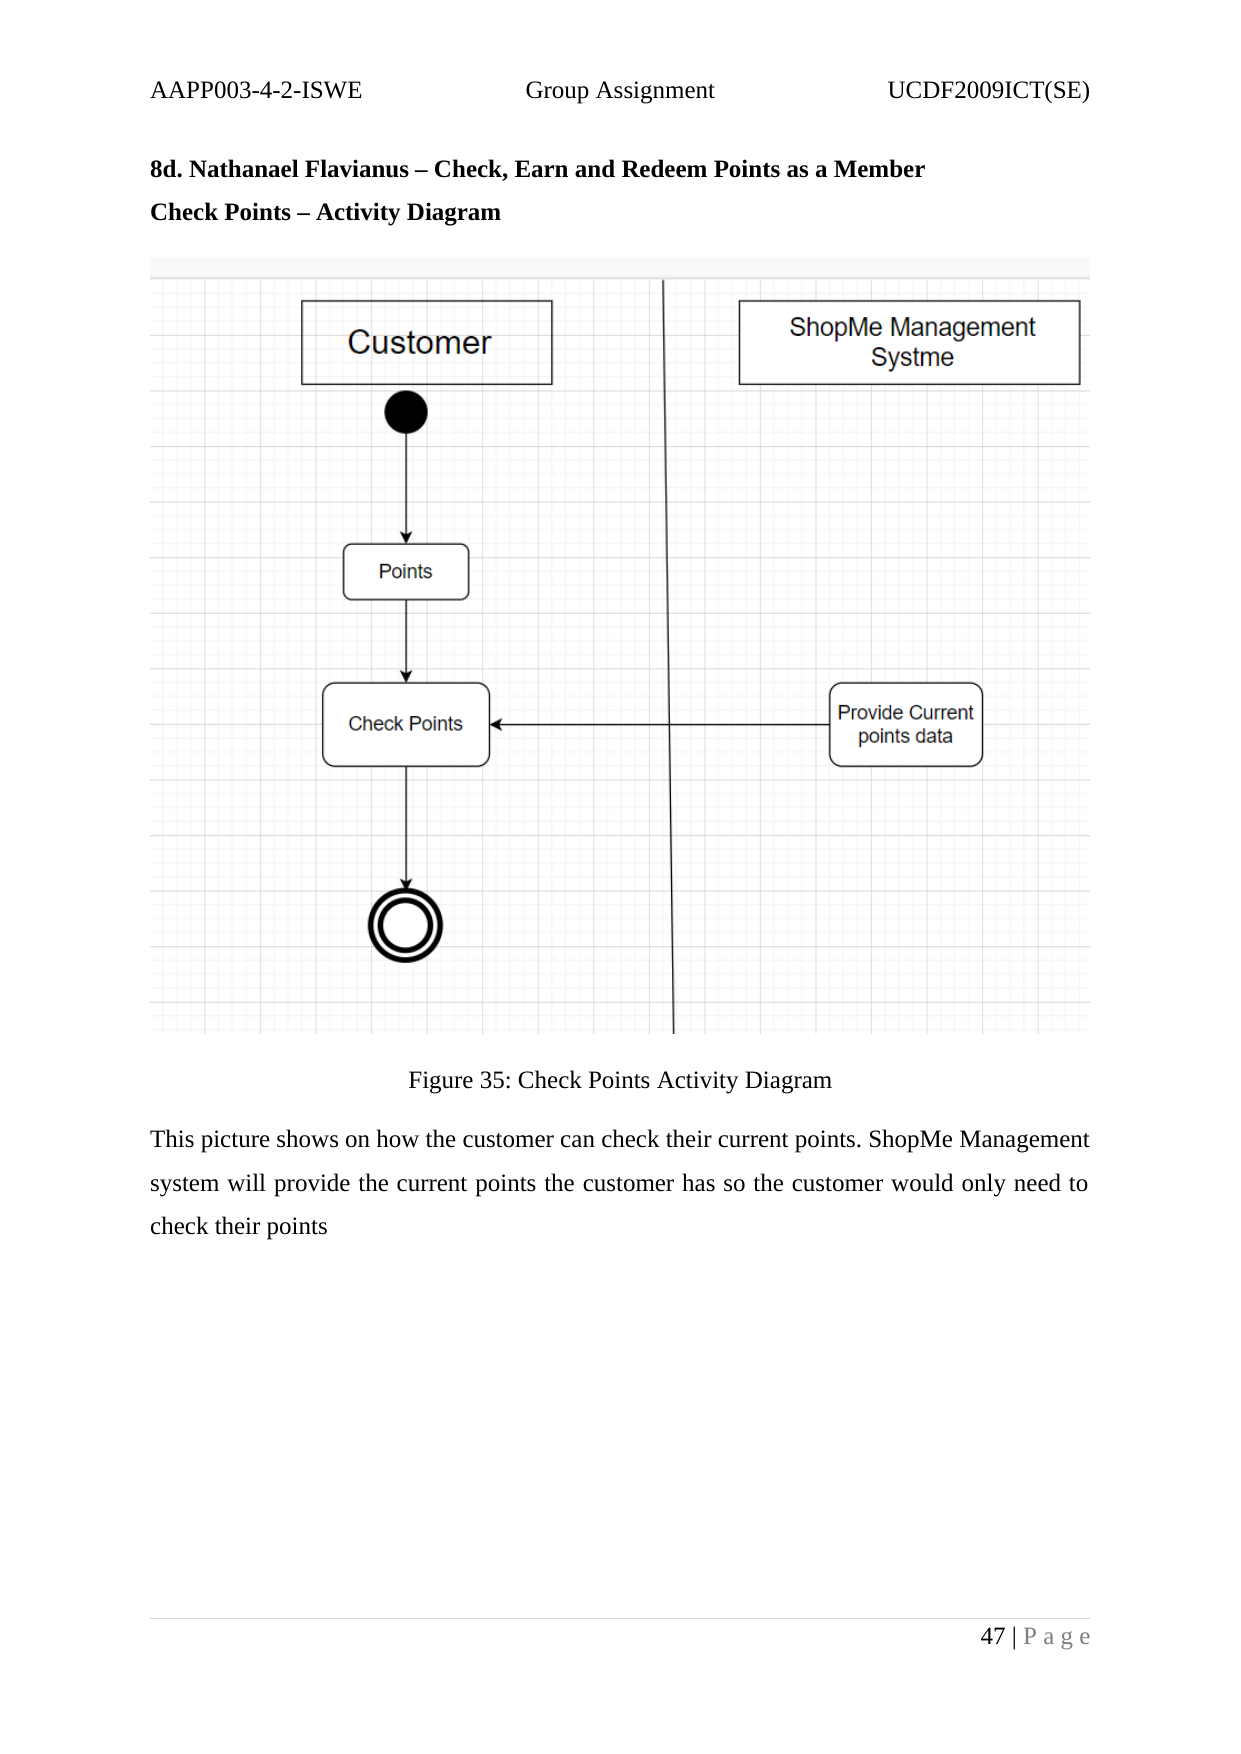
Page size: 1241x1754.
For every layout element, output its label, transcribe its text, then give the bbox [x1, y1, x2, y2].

text Figure 35: Check Points Activity Diagram [150, 1065, 1090, 1093]
picture [150, 257, 1091, 1034]
text Check Points – Activity Diagram [150, 197, 1090, 226]
text This picture shows on how the customer can check their current points. ShopMe Management system will provide the current points the customer has so the customer would only need to check their points [150, 1124, 1090, 1239]
subtitle 8d. Nathanael Flavianus – Check, Earn and Redeem Points as a Member [150, 154, 1090, 183]
